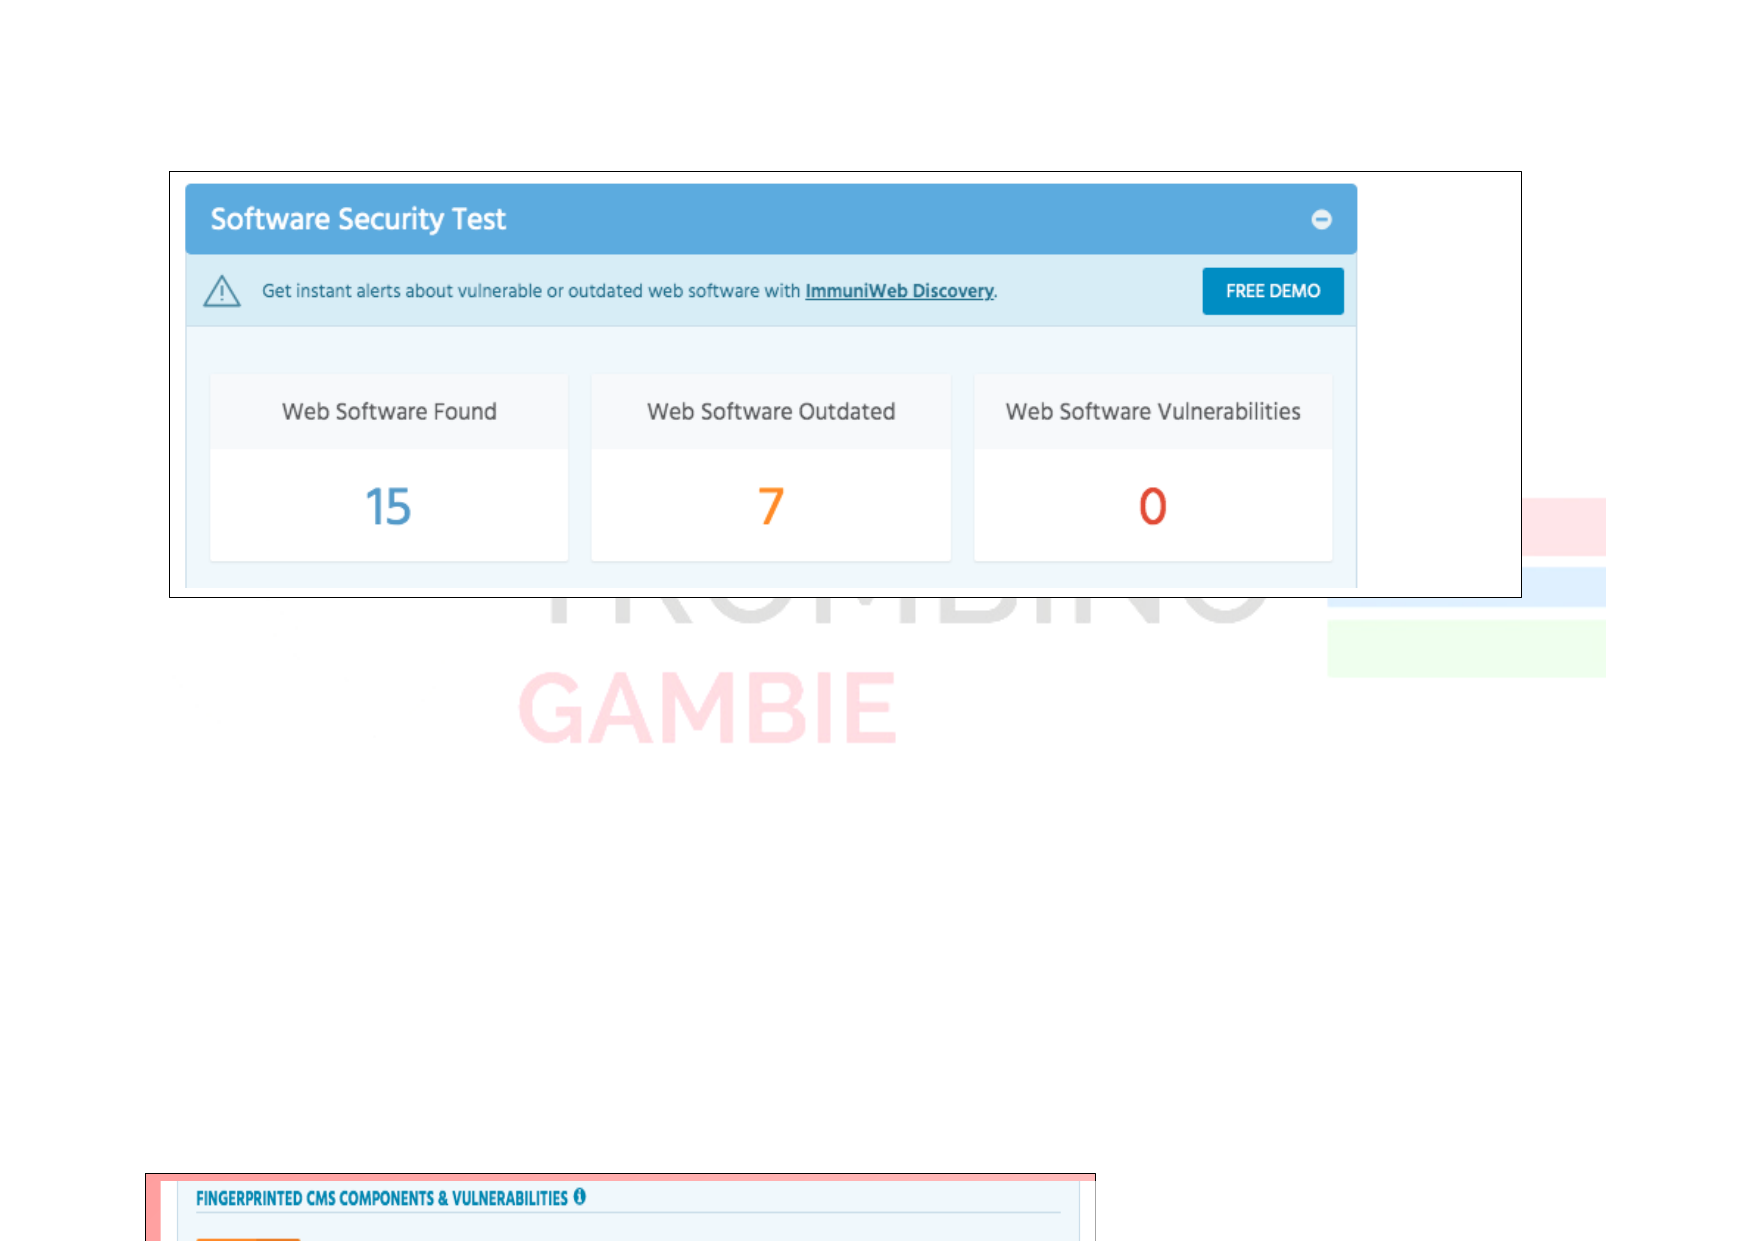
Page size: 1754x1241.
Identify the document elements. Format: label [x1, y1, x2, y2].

picture [184, 179, 1362, 588]
picture [160, 1181, 1096, 1241]
